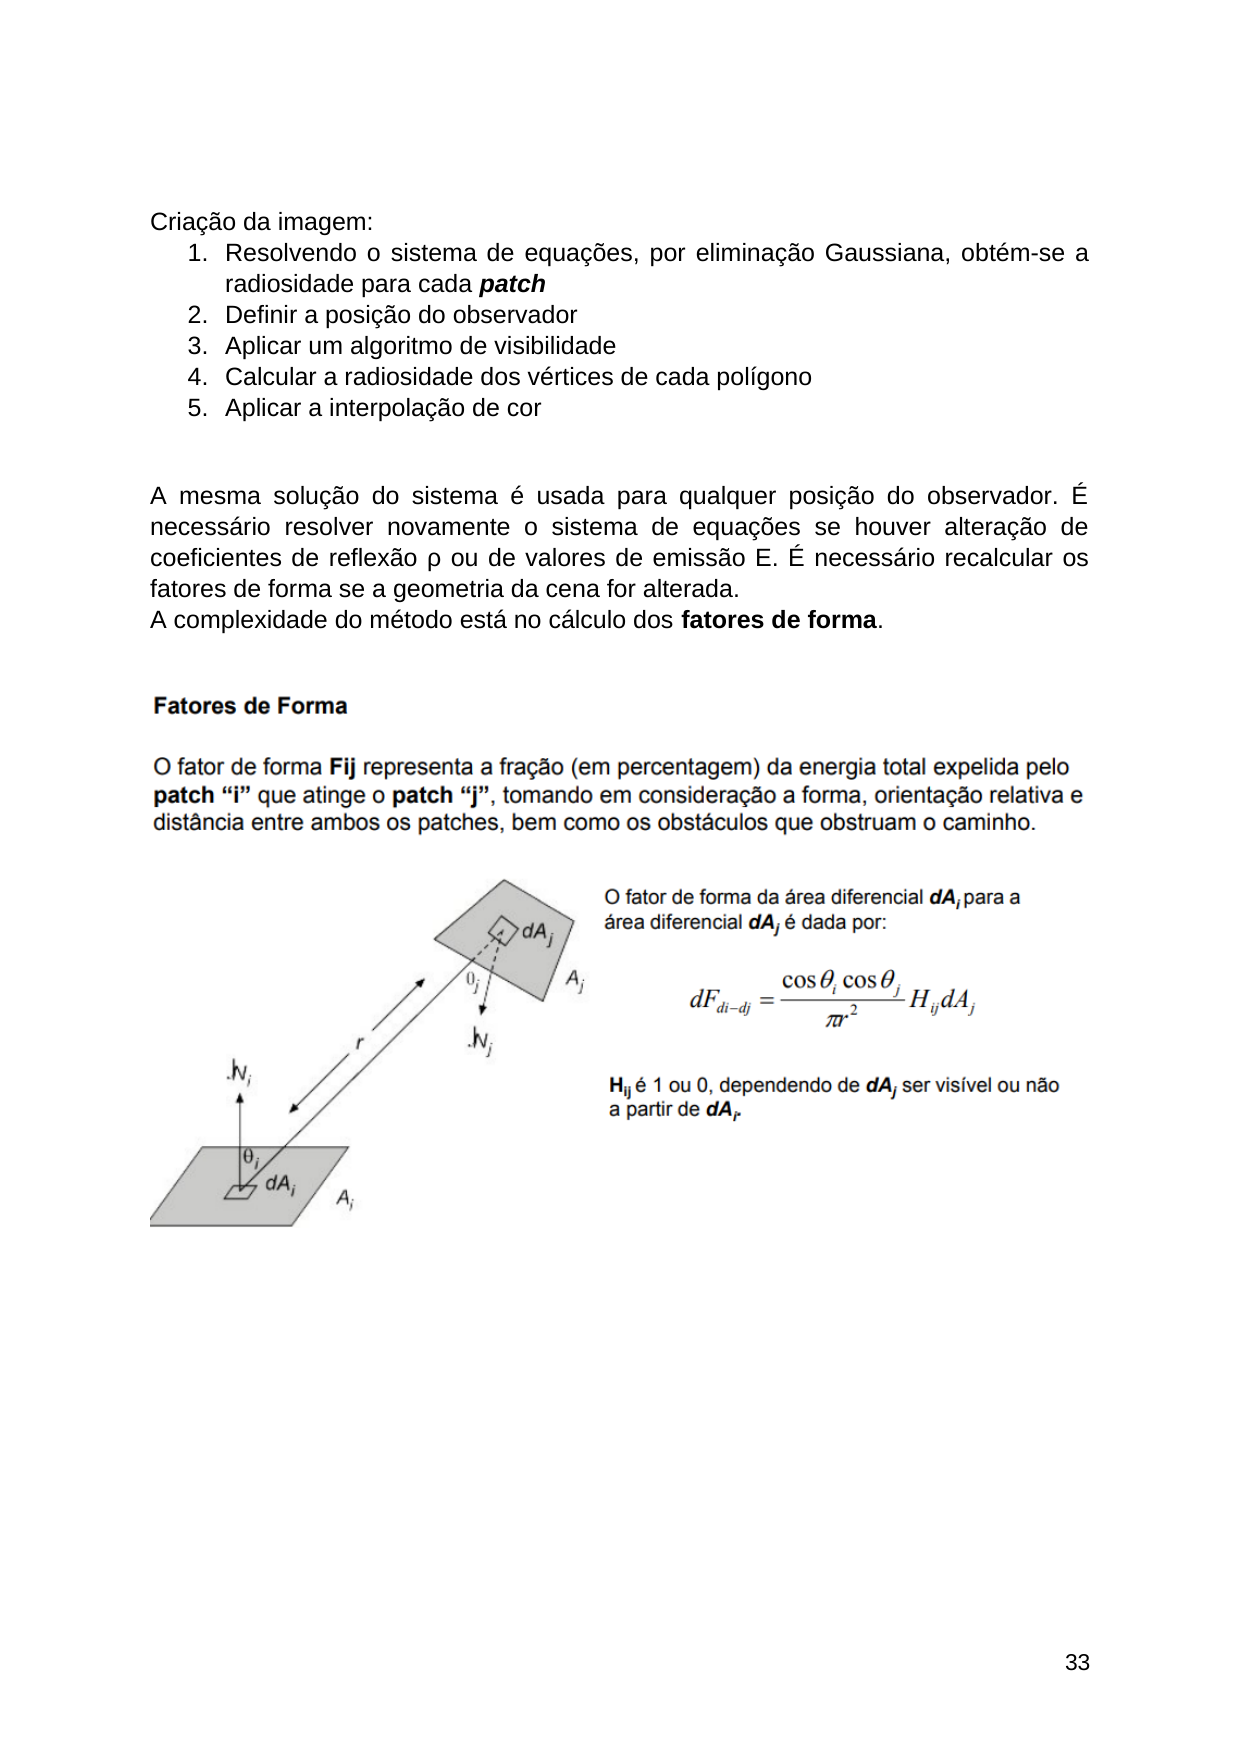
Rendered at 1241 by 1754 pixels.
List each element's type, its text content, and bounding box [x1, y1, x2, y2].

picture [150, 693, 1091, 1231]
text Criação da imagem: [150, 207, 1090, 236]
list Definir a posição do observador [187, 300, 1090, 329]
list Aplicar a interpolação de cor [187, 393, 1090, 422]
list Resolvendo o sistema de equações, por eliminação Gaussiana, obtém-se a radiosidade para cada patch [187, 238, 1090, 298]
list Aplicar um algoritmo de visibilidade [187, 331, 1090, 360]
list Calcular a radiosidade dos vértices de cada polígono [187, 362, 1090, 391]
text A mesma solução do sistema é usada para qualquer posição do observador. É necessário resolver novamente o sistema de equações se houver alteração de coeficientes de reflexão ρ ou de valores de emissão E. É necessário recalcular os fatores de forma se a geometria da cena for alterada. [150, 481, 1090, 603]
text A complexidade do método está no cálculo dos fatores de forma. [150, 605, 1090, 634]
